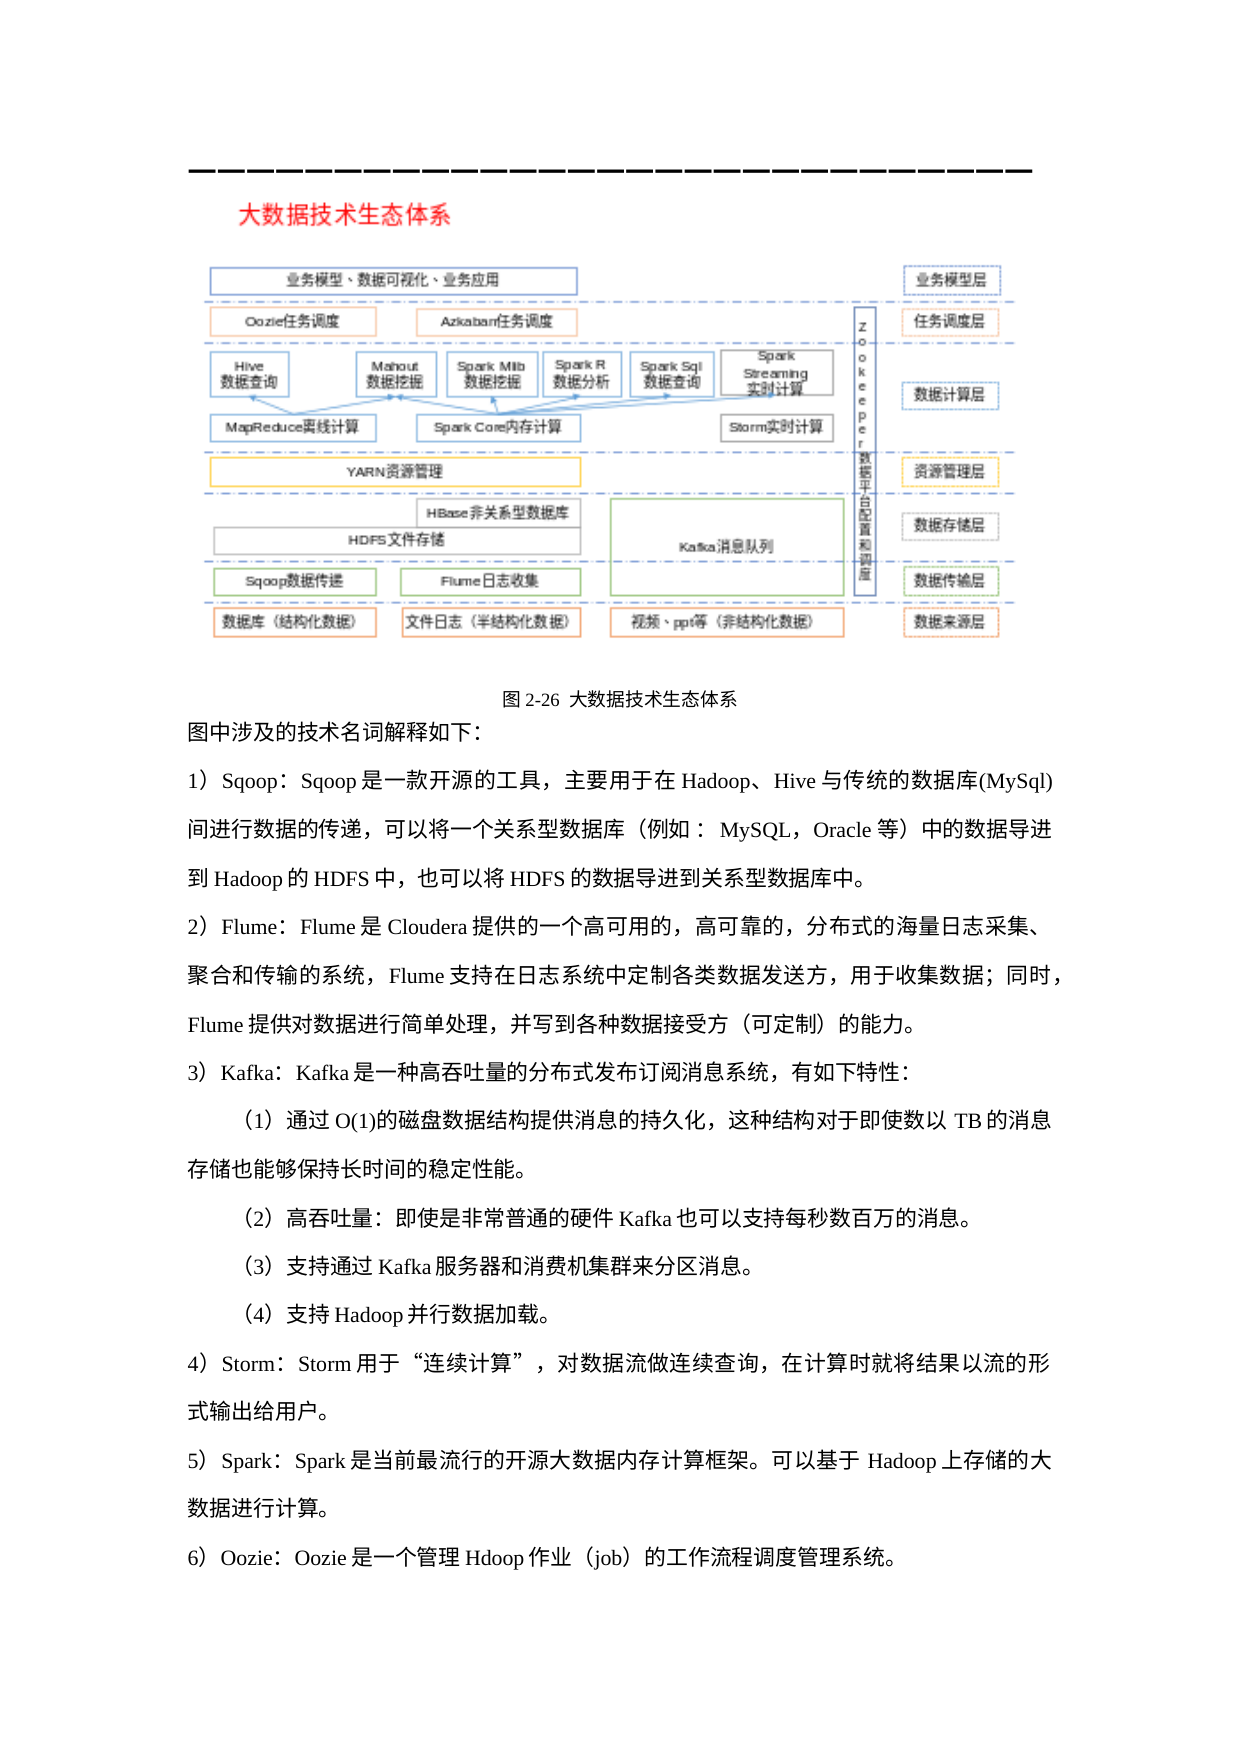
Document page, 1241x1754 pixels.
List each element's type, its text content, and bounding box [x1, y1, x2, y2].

text （1）通过O(1)的磁盘数据结构提供消息的持久化，这种结构对于即使数以TB的消息存储也能够保持长时间的稳定性能。 [187, 1103, 1053, 1184]
list 3）Kafka：Kafka是一种高吞吐量的分布式发布订阅消息系统，有如下特性： [187, 1055, 1053, 1087]
list 图中涉及的技术名词解释如下： [187, 715, 1053, 747]
list 1）Sqoop：Sqoop是一款开源的工具，主要用于在Hadoop、Hive与传统的数据库(MySql)间进行数据的传递，可以将一个关系型数据库（例如 ：MySQL，Oracle 等）中的数据导进到Hadoop的HDFS中，也可以将HDFS的数据导进到关系型数据库中。 [187, 763, 1053, 893]
list （4）支持Hadoop并行数据加载。 [231, 1297, 1053, 1329]
list 5）Spark：Spark是当前最流行的开源大数据内存计算框架。可以基于Hadoop上存储的大数据进行计算。 [187, 1442, 1053, 1523]
list （3）支持通过Kafka服务器和消费机集群来分区消息。 [231, 1248, 1053, 1281]
list （2）高吞吐量：即使是非常普通的硬件Kafka也可以支持每秒数百万的消息。 [231, 1200, 1053, 1233]
list 6）Oozie：Oozie是一个管理Hdoop作业（job）的工作流程调度管理系统。 [187, 1539, 1053, 1572]
list 4）Storm：Storm用于“连续计算”，对数据流做连续查询，在计算时就将结果以流的形式输出给用户。 [187, 1345, 1053, 1426]
list 2）Flume：Flume是Cloudera提供的一个高可用的，高可靠的，分布式的海量日志采集、聚合和传输的系统，Flume支持在日志系统中定制各类数据发送方，用于收集数据；同时，Flume提供对数据进行简单处理，并写到各种数据接受方（可定制）的能力。 [187, 909, 1053, 1039]
text 图2-26 大数据技术生态体系 [187, 682, 1053, 715]
